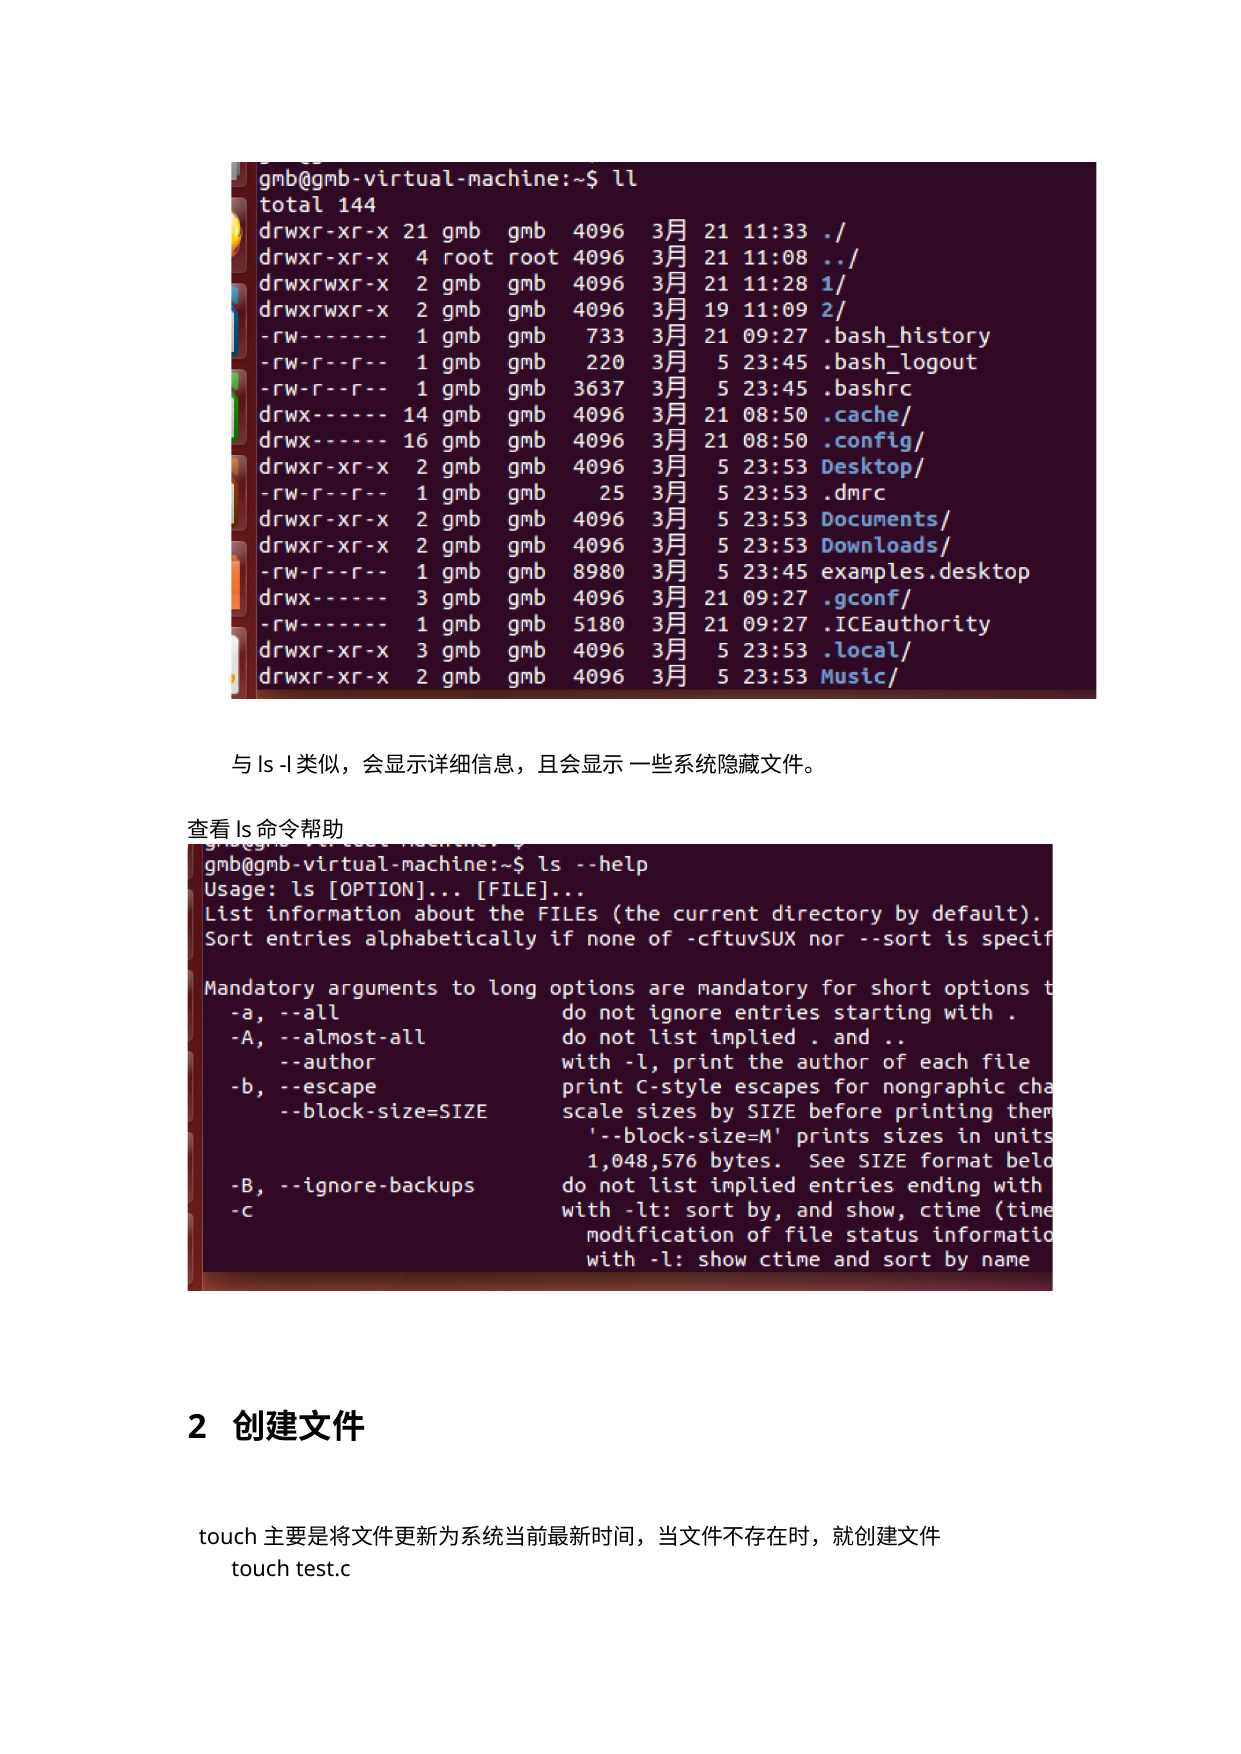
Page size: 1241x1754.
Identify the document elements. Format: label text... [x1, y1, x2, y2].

text touch test.c [187, 1551, 1053, 1584]
text 查看ls命令帮助 [187, 812, 1053, 844]
text touch 主要是将文件更新为系统当前最新时间，当文件不存在时，就创建文件 [187, 1519, 1053, 1551]
picture [231, 162, 1097, 699]
subtitle 创建文件 [187, 1392, 1053, 1457]
picture [187, 844, 1053, 1291]
text 与ls -l类似，会显示详细信息，且会显示 一些系统隐藏文件。 [187, 747, 1053, 779]
